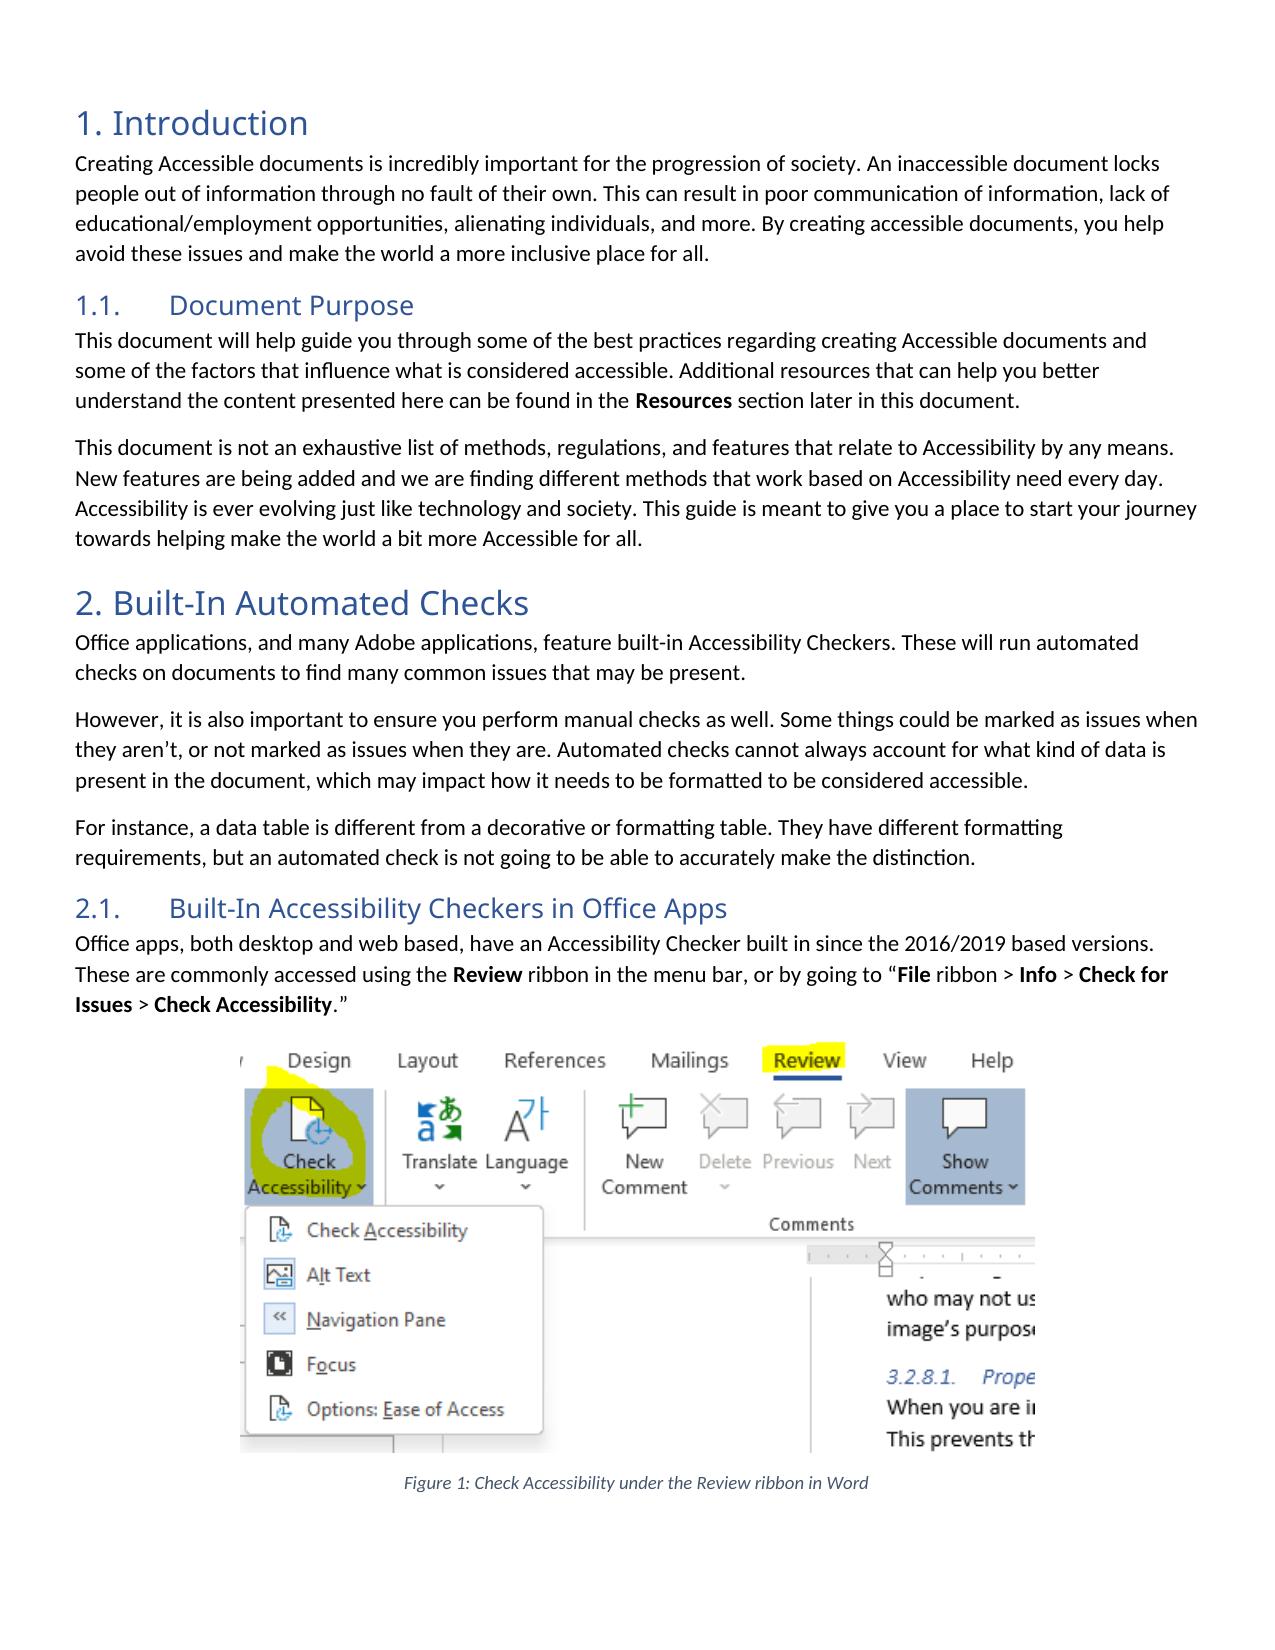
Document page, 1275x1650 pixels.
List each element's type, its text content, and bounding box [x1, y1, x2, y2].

text Figure 1: Check Accessibility under the Review ribbon in Word [75, 1471, 1200, 1494]
text For instance, a data table is different from a decorative or formatting table. They have different formatting requirements, but an automated check is not going to be able to accurately make the distinction. [75, 813, 1200, 871]
text Introduction [75, 100, 1200, 145]
picture [240, 1036, 1035, 1453]
text Office applications, and many Adobe applications, feature built-in Accessibility Checkers. These will run automated checks on documents to find many common issues that may be present. [75, 628, 1200, 687]
text Creating Accessible documents is incredibly important for the progression of society. An inaccessible document locks people out of information through no fault of their own. This can result in poor communication of information, lack of educational/employment opportunities, alienating individuals, and more. By creating accessible documents, you help avoid these issues and make the world a more inclusive place for all. [75, 149, 1200, 268]
text This document will help guide you through some of the best practices regarding creating Accessible documents and some of the factors that influence what is considered accessible. Additional resources that can help you better understand the content presented here can be found in the Resources section later in this document. [75, 326, 1200, 415]
text Document Purpose [75, 286, 1200, 323]
text Built-In Automated Checks [75, 579, 1200, 625]
text Office apps, both desktop and web based, have an Accessibility Checker built in since the 2016/2019 based versions. These are commonly accessed using the Review ribbon in the menu bar, or by going to “File ribbon > Info > Check for Issues > Check Accessibility.” [75, 929, 1200, 1018]
text However, it is also important to ensure you perform manual checks as well. Some things could be marked as issues when they aren’t, or not marked as issues when they are. Automated checks cannot always account for what kind of data is present in the document, which may impact how it needs to be formatted to be considered accessible. [75, 705, 1200, 794]
text This document is not an exhaustive list of methods, regulations, and features that relate to Accessibility by any means. New features are being added and we are finding different methods that work based on Accessibility need every day. Accessibility is ever evolving just like technology and society. This guide is meant to give you a place to start your journey towards helping make the world a bit more Accessible for all. [75, 433, 1200, 552]
text Built-In Accessibility Checkers in Office Apps [75, 890, 1200, 927]
